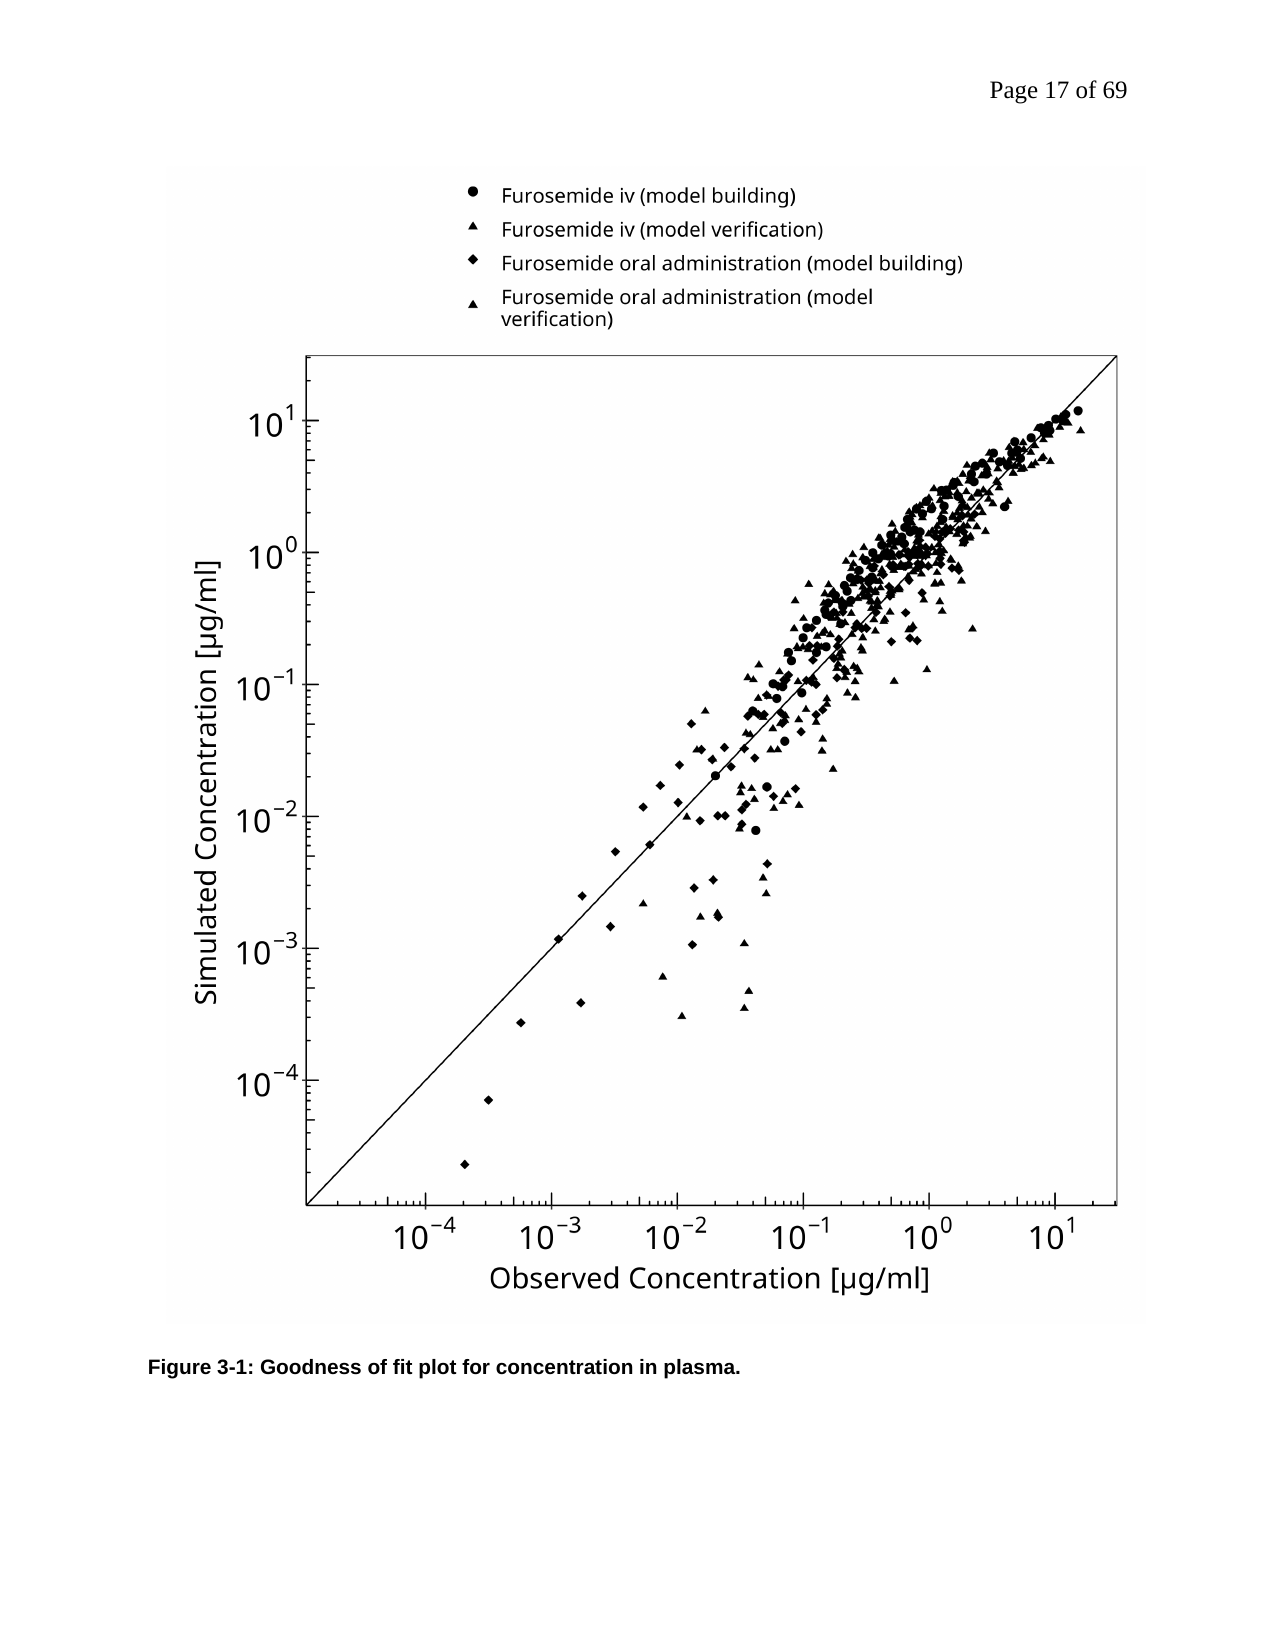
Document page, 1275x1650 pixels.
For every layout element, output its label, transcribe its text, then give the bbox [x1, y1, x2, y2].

picture [166, 166, 1146, 1324]
text Figure 3-1: Goodness of fit plot for concentration in plasma. [148, 1354, 1127, 1378]
